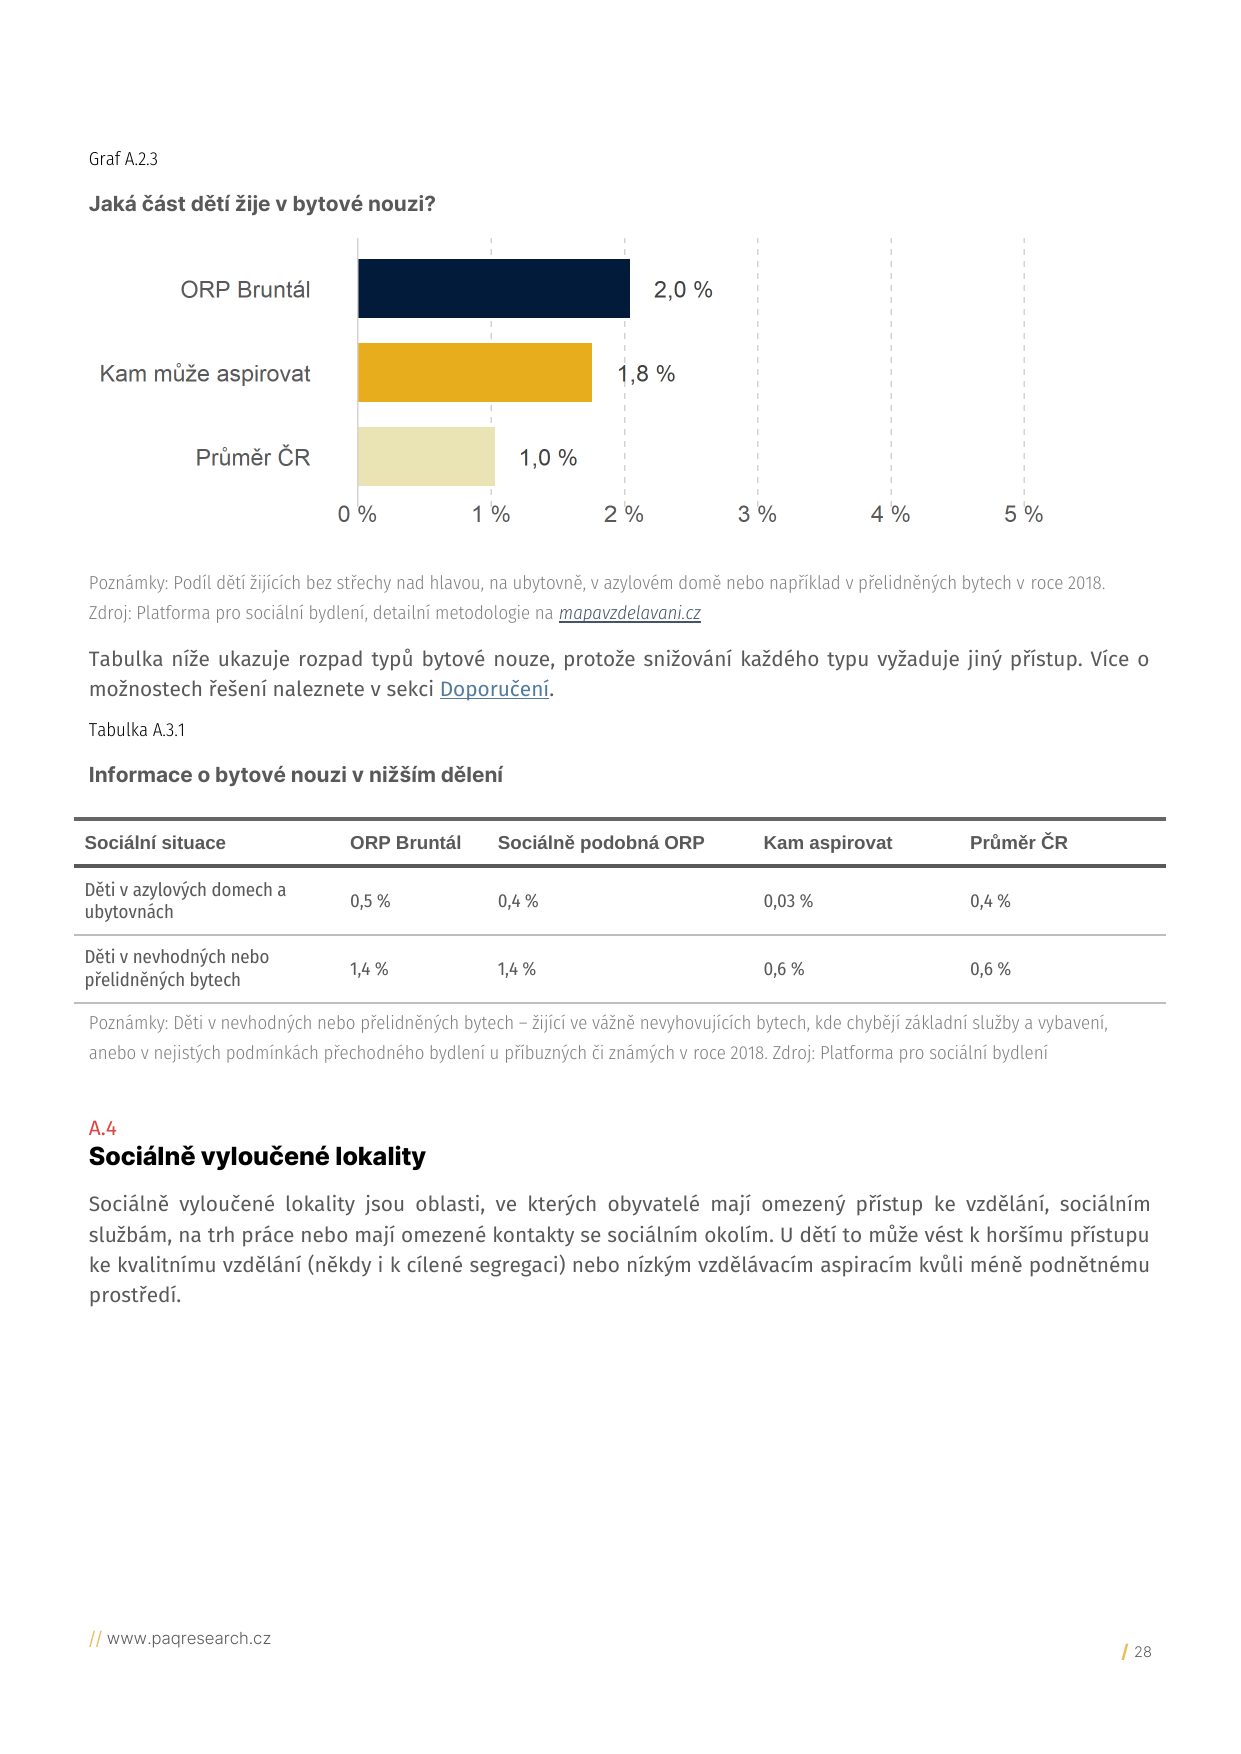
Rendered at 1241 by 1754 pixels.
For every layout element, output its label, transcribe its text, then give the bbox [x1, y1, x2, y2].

table_cell Děti v nevhodných nebo přelidněných bytech [74, 936, 339, 1002]
table_header ORP Bruntál [340, 821, 487, 864]
text Sociálně vyloučené lokality jsou oblasti, ve kterých obyvatelé mají omezený přístup ke vzdělání, sociálním službám, na trh práce nebo mají omezené kontakty se sociálním okolím. U dětí to může vést k horšímu přístupu ke kvalitnímu vzdělání (někdy i k cílené segregaci) nebo nízkým vzdělávacím aspiracím kvůli méně podnětnému prostředí. [89, 1187, 1152, 1308]
picture [88, 216, 1139, 548]
text Informace o bytové nouzi v nižším dělení [89, 757, 1152, 787]
table_cell 1,4 % [340, 936, 487, 1002]
table_header Sociální situace [74, 821, 339, 864]
text Poznámky: Podíl dětí žijících bez střechy nad hlavou, na ubytovně, v azylovém domě nebo například v přelidněných bytech v roce 2018. Zdroj: Platforma pro sociální bydlení, detailní metodologie na mapavzdelavani.cz [89, 564, 1152, 625]
text Graf A.2.3 [89, 148, 1152, 170]
text Jaká část dětí žije v bytové nouzi? [89, 186, 1152, 216]
text Tabulka A.3.1 [89, 718, 1152, 741]
table_cell 0,6 % [753, 936, 959, 1002]
table_header Kam aspirovat [753, 821, 959, 864]
table_cell 0,4 % [487, 868, 753, 934]
text Tabulka níže ukazuje rozpad typů bytové nouze, protože snižování každého typu vyžaduje jiný přístup. Více o možnostech řešení naleznete v sekci Doporučení. [89, 641, 1152, 702]
text A.4 [89, 1111, 1152, 1141]
table_cell 1,4 % [487, 936, 753, 1002]
text Poznámky: Děti v nevhodných nebo přelidněných bytech – žijící ve vážně nevyhovujících bytech, kde chybějí základní služby a vybavení, anebo v nejistých podmínkách přechodného bydlení u příbuzných či známých v roce 2018. Zdroj: Platforma pro sociální bydlení [89, 1004, 1152, 1064]
table_header Průměr ČR [960, 821, 1166, 864]
table_cell 0,03 % [753, 868, 959, 934]
table_cell Děti v azylových domech a ubytovnách [74, 868, 339, 934]
table_cell 0,4 % [960, 868, 1166, 934]
table_cell 0,5 % [340, 868, 487, 934]
table_header Sociálně podobná ORP [487, 821, 753, 864]
subtitle Sociálně vyloučené lokality [89, 1141, 1152, 1172]
table_cell 0,6 % [960, 936, 1166, 1002]
